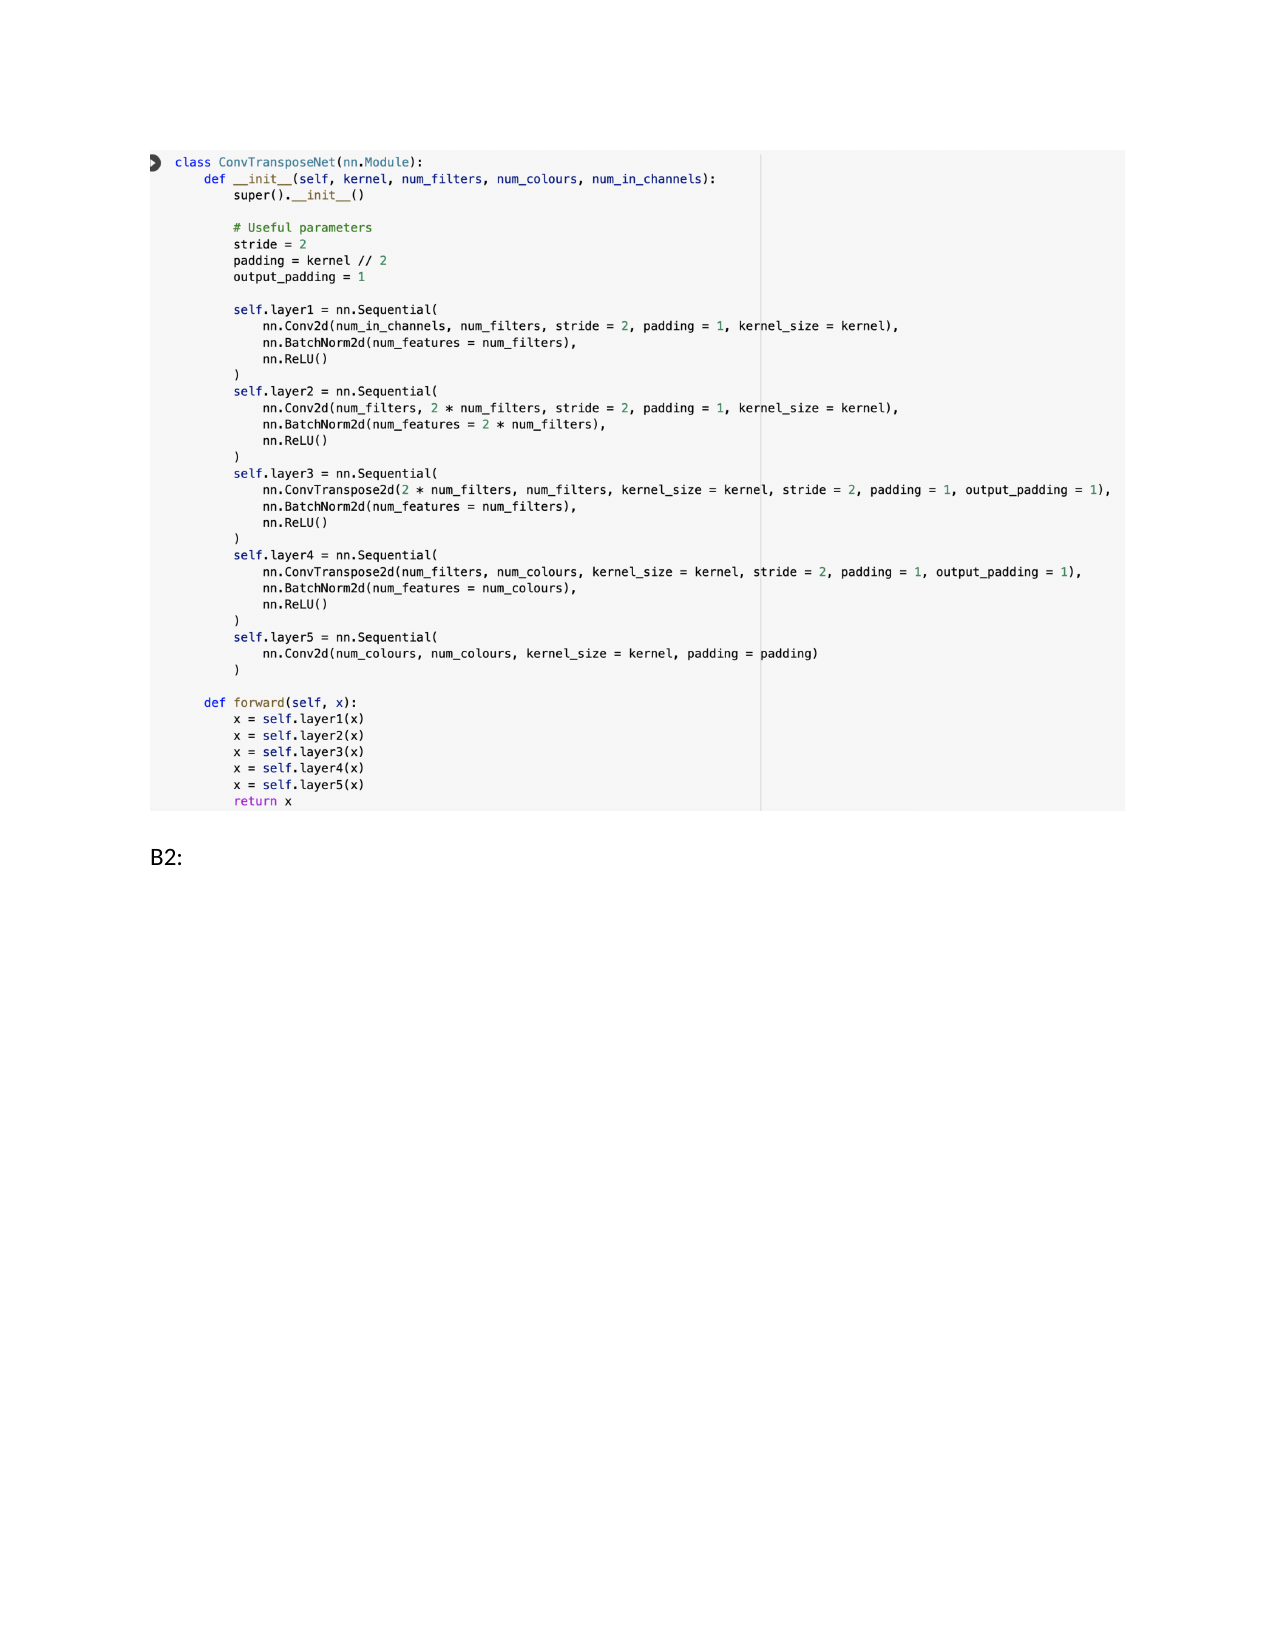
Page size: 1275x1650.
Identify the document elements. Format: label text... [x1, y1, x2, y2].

text B2: [150, 841, 1125, 872]
picture [150, 150, 1125, 811]
